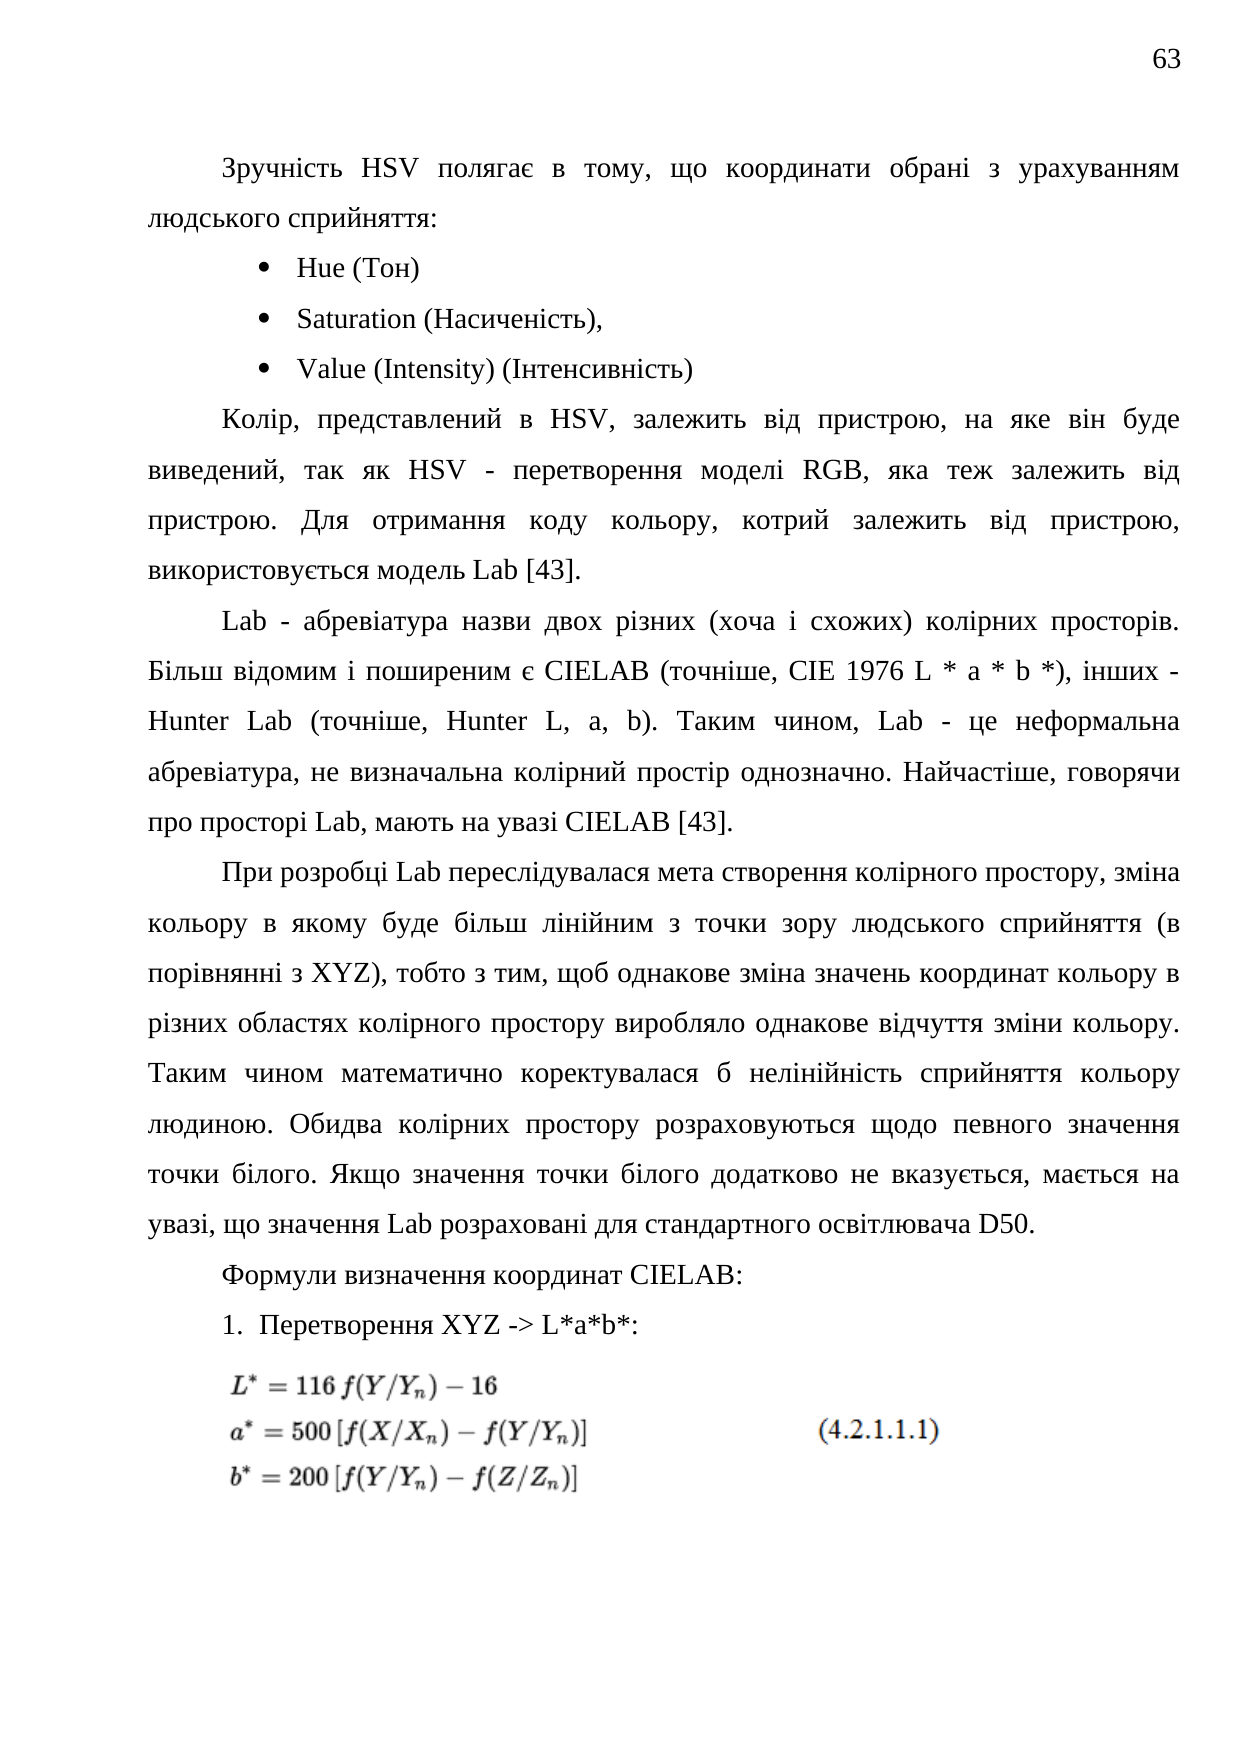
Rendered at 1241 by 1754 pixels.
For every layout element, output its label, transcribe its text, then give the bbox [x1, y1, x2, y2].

text Формули визначення координат CIELAB: [148, 1257, 1181, 1290]
text Колір, представлений в HSV, залежить від пристрою, на яке він буде виведений, так як HSV - перетворення моделі RGB, яка теж залежить від пристрою. Для отримання коду кольору, котрий залежить від пристрою, використовується модель Lab [43]. [148, 402, 1181, 586]
list Saturation (Насиченість), [259, 301, 1181, 334]
text Зручність HSV полягає в тому, що координати обрані з урахуванням людського сприйняття: [148, 150, 1181, 233]
picture [221, 1357, 944, 1500]
list Перетворення XYZ -> L*a*b*: [221, 1307, 1181, 1341]
text Lab - абревіатура назви двох різних (хоча і схожих) колірних просторів. Більш відомим і поширеним є CIELAB (точніше, CIE 1976 L * a * b *), інших - Hunter Lab (точніше, Hunter L, a, b). Таким чином, Lab - це неформальна абревіатура, не визначальна колірний простір однозначно. Найчастіше, говорячи про просторі Lab, мають на увазі CIELAB [43]. [148, 603, 1181, 838]
list Value (Intensity) (Інтенсивність) [259, 351, 1181, 385]
text При розробці Lab переслідувалася мета створення колірного простору, зміна кольору в якому буде більш лінійним з точки зору людського сприйняття (в порівнянні з XYZ), тобто з тим, щоб однакове зміна значень координат кольору в різних областях колірного простору виробляло однакове відчуття зміни кольору. Таким чином математично коректувалася б нелінійність сприйняття кольору людиною. Обидва колірних простору розраховуються щодо певного значення точки білого. Якщо значення точки білого додатково не вказується, мається на увазі, що значення Lab розраховані для стандартного освітлювача D50. [148, 854, 1181, 1240]
list Hue (Тон) [259, 250, 1181, 284]
